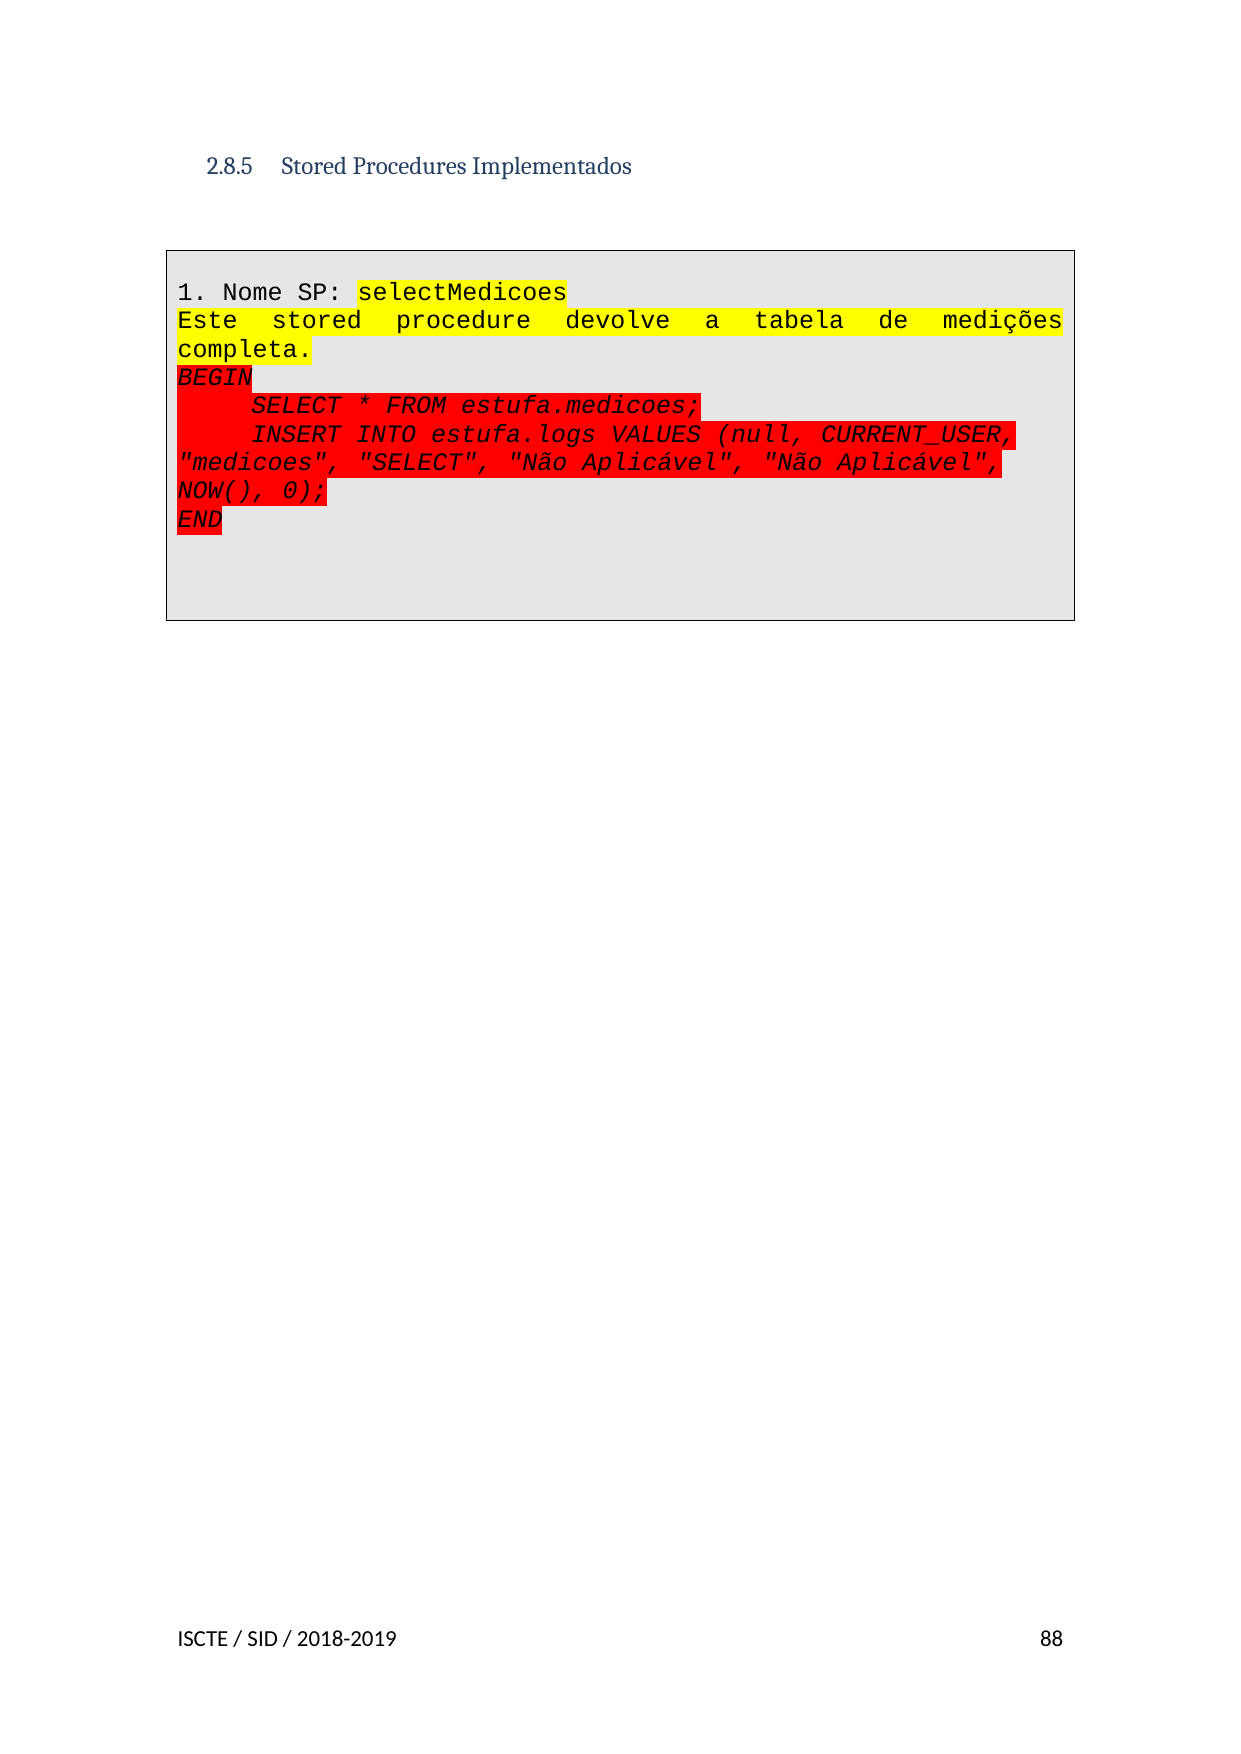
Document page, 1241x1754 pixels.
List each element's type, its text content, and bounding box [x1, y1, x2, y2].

subtitle Stored Procedures Implementados [207, 152, 1063, 181]
table_header 1. Nome SP: selectMedicoes Este stored procedure devolve a tabela de medições completa. BEGIN SELECT * FROM estufa.medicoes; INSERT INTO estufa.logs VALUES (null, CURRENT_USER, "medicoes", "SELECT", "Não Aplicável", "Não Aplicável", NOW(), 0); END [167, 251, 1074, 620]
